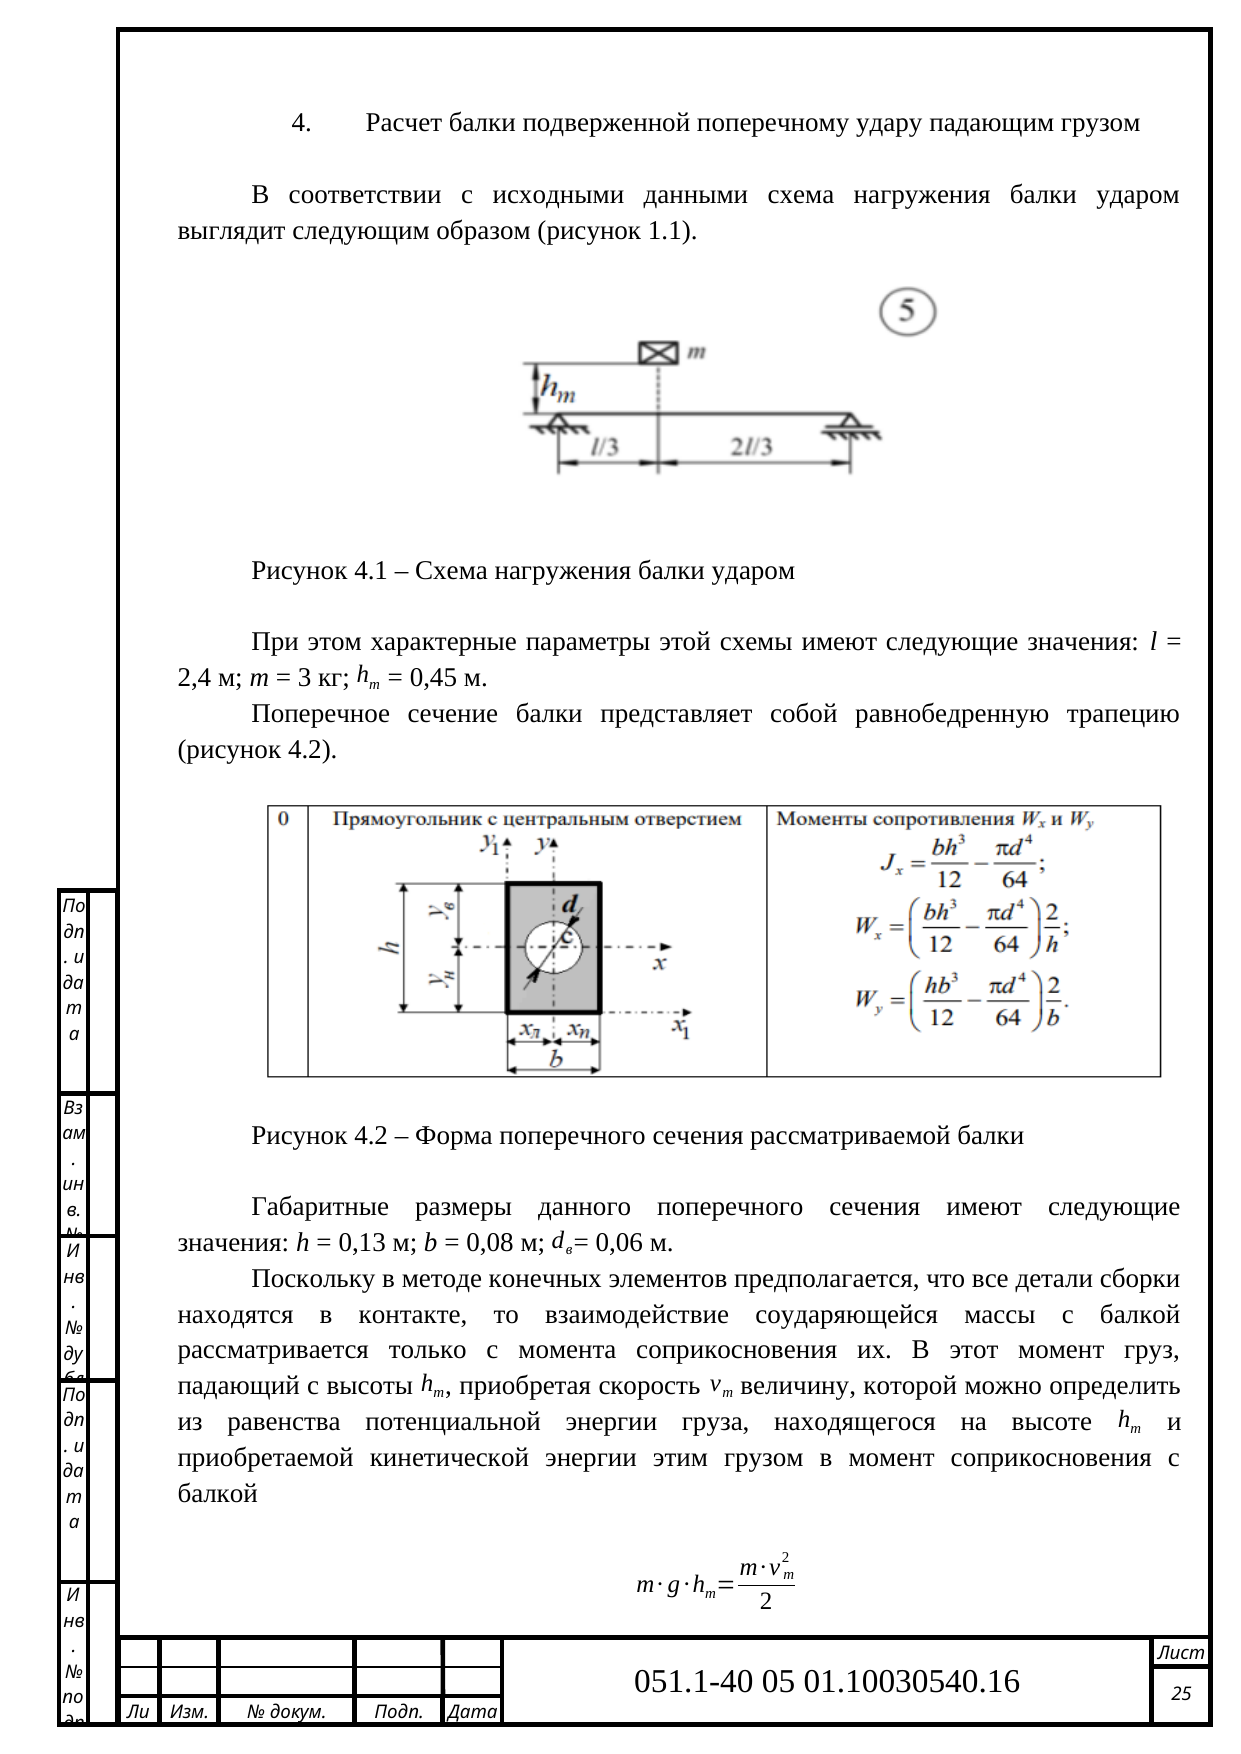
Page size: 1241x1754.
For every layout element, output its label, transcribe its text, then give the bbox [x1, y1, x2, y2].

picture [266, 804, 1167, 1080]
text В соответствии с исходными данными схема нагружения балки ударом выглядит следующим образом (рисунок 1.1). [177, 178, 1181, 245]
text Рисунок 4.1 ‒ Схема нагружения балки ударом [177, 554, 1181, 585]
text Поскольку в методе конечных элементов предполагается, что все детали сборки находятся в контакте, то взаимодействие соударяющейся массы с балкой рассматривается только с момента соприкосновения их. В этот момент груз, падающий с высоты , приобретая скорость величину, которой можно определить из равенства потенциальной энергии груза, находящегося на высоте и приобретаемой кинетической энергии этим грузом в момент соприкосновения с балкой [177, 1262, 1181, 1508]
text При этом характерные параметры этой схемы имеют следующие значения: l = 2,4 м; m = 3 кг; = 0,45 м. [177, 625, 1181, 692]
text Рисунок 4.2 – Форма поперечного сечения рассматриваемой балки [177, 1119, 1181, 1150]
subtitle Расчет балки подверженной поперечному удару падающим грузом [177, 107, 1181, 138]
text Поперечное сечение балки представляет собой равнобедренную трапецию (рисунок 4.2). [177, 697, 1181, 764]
text Габаритные размеры данного поперечного сечения имеют следующие значения: h = 0,13 м; b = 0,08 м; = 0,06 м. [177, 1191, 1181, 1258]
picture [490, 285, 942, 514]
